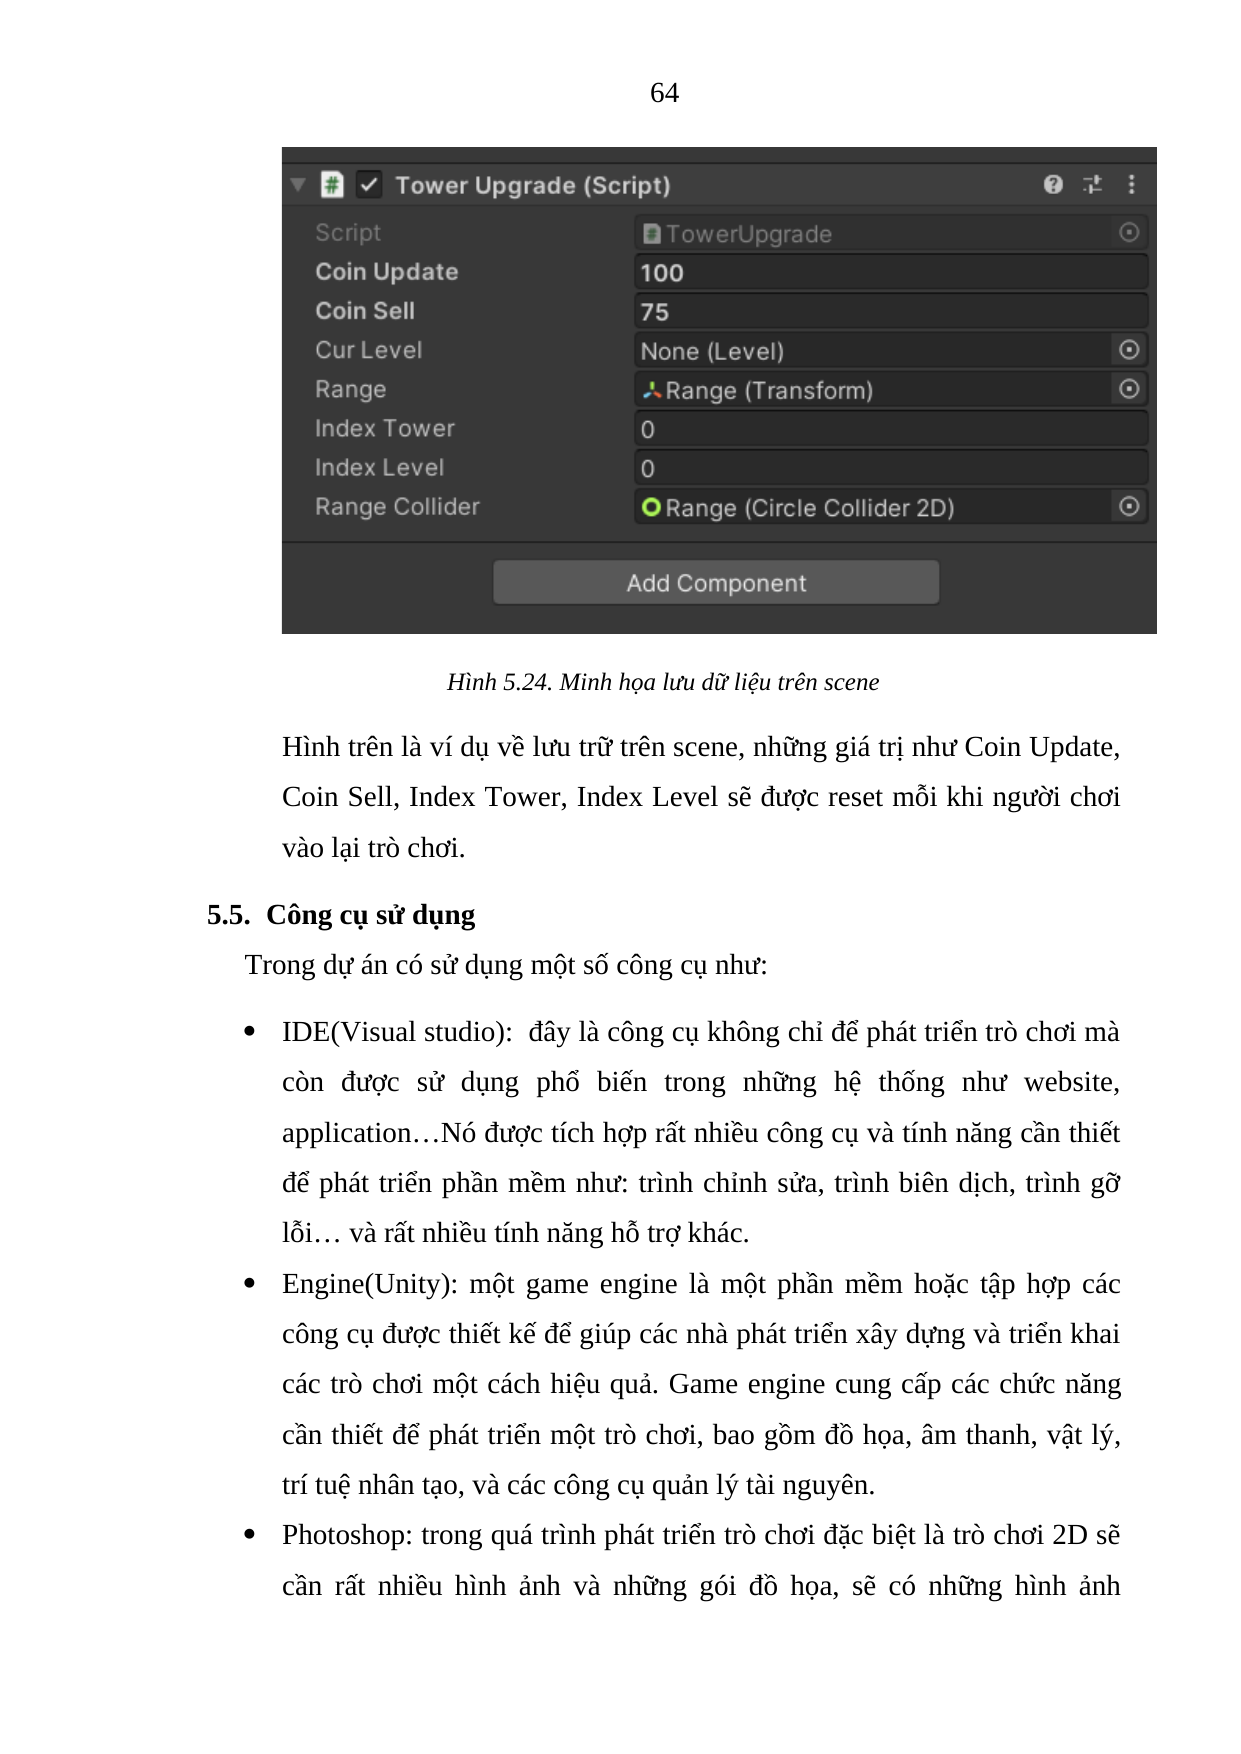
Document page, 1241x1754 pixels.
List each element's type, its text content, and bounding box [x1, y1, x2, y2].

list IDE(Visual studio): đây là công cụ không chỉ để phát triển trò chơi mà còn được sử dụng phổ biến trong những hệ thống như website, application…Nó được tích hợp rất nhiều công cụ và tính năng cần thiết để phát triển phần mềm như: trình chỉnh sửa, trình biên dịch, trình gỡ lỗi… và rất nhiều tính năng hỗ trợ khác. [244, 1014, 1122, 1249]
text Hình trên là ví dụ về lưu trữ trên scene, những giá trị như Coin Update, Coin Sell, Index Tower, Index Level sẽ được reset mỗi khi người chơi vào lại trò chơi. [282, 729, 1122, 863]
picture [281, 147, 1157, 634]
text Trong dự án có sử dụng một số công cụ như: [207, 947, 1122, 981]
list Engine(Unity): một game engine là một phần mềm hoặc tập hợp các công cụ được thiết kế để giúp các nhà phát triển xây dựng và triển khai các trò chơi một cách hiệu quả. Game engine cung cấp các chức năng cần thiết để phát triển một trò chơi, bao gồm đồ họa, âm thanh, vật lý, trí tuệ nhân tạo, và các công cụ quản lý tài nguyên. [244, 1266, 1122, 1501]
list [244, 1517, 1122, 1601]
subtitle Công cụ sử dụng [207, 897, 1122, 930]
